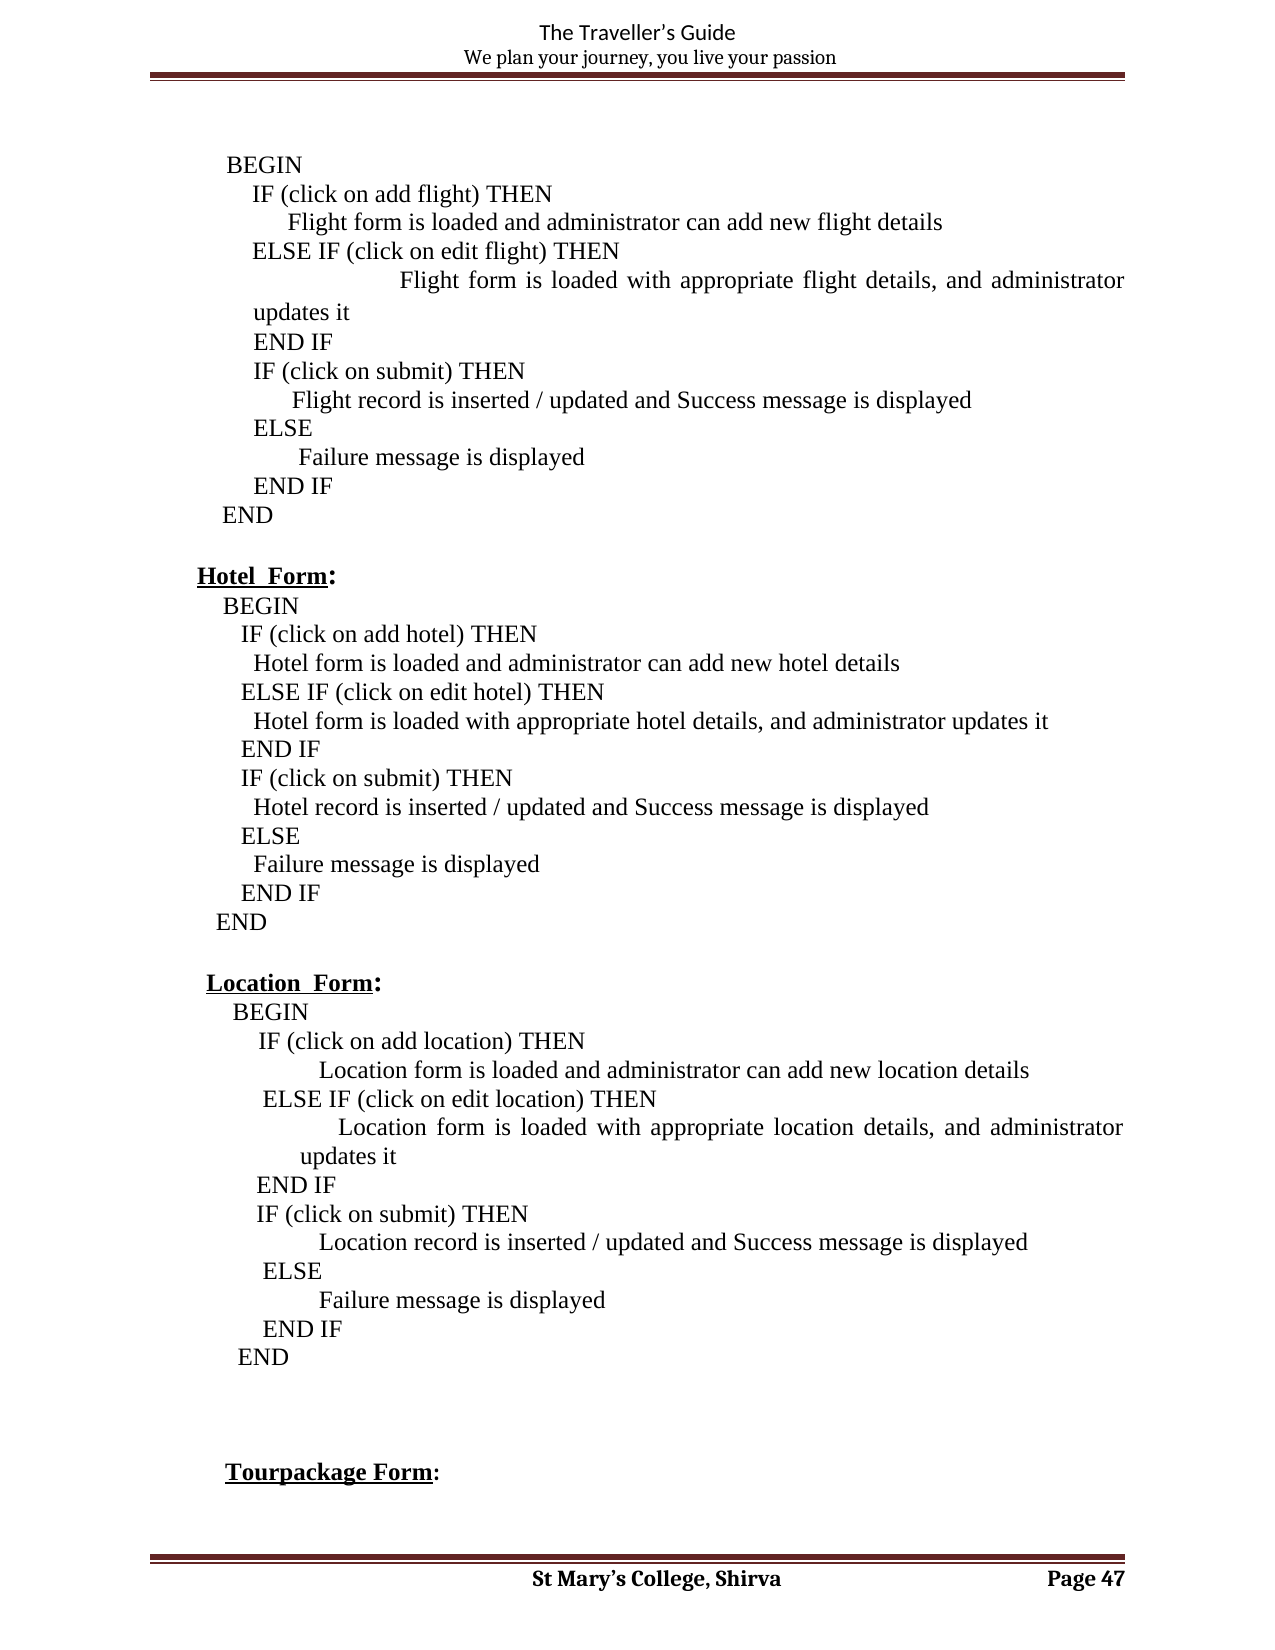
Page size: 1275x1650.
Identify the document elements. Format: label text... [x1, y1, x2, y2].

text Failure message is displayed [206, 849, 1125, 878]
text Else [262, 1256, 1125, 1285]
text End if [253, 327, 1125, 356]
text End if [206, 1314, 1125, 1342]
text If (click on submit) then [253, 356, 1125, 385]
text End if [206, 734, 1125, 763]
text Begin [187, 997, 1125, 1026]
text End if [244, 1170, 1125, 1199]
text End if [206, 878, 1125, 907]
text Flight record is inserted / updated and Success message is displayed [253, 385, 1125, 413]
text End [206, 907, 1125, 936]
text End if [253, 471, 1125, 500]
text Flight form is loaded and administrator can add new flight details [187, 207, 1125, 236]
text Else [206, 821, 1125, 849]
text End [103, 500, 1125, 528]
text Begin [187, 150, 1125, 179]
text if (click on add location) then [187, 1026, 1125, 1055]
text If (click on submit) then [206, 1199, 1125, 1227]
text Location Form: [206, 964, 1125, 997]
text Else [253, 413, 1125, 442]
text If (click on submit) then [206, 763, 1125, 792]
text Flight form is loaded with appropriate flight details, and administrator updates it [253, 265, 1125, 327]
text Hotel form is loaded with appropriate hotel details, and administrator updates it [206, 706, 1125, 734]
text if (click on add flight) then [187, 179, 1125, 207]
text Else if (click on edit location) then [262, 1084, 1125, 1112]
text Failure message is displayed [253, 442, 1125, 471]
text Location form is loaded and administrator can add new location details [281, 1055, 1125, 1084]
text Hotel Form: [197, 557, 1125, 591]
text End [206, 1342, 1125, 1371]
text if (click on add hotel) then [206, 619, 1125, 648]
text Begin [197, 591, 1125, 619]
text Hotel form is loaded and administrator can add new hotel details [206, 648, 1125, 677]
text Location record is inserted / updated and Success message is displayed [281, 1227, 1125, 1256]
text Else if (click on edit hotel) then [206, 677, 1125, 706]
text Tourpackage Form: [225, 1457, 1125, 1487]
text Else if (click on edit flight) then [187, 236, 1125, 265]
text Location form is loaded with appropriate location details, and administrator updates it [281, 1112, 1125, 1170]
text Hotel record is inserted / updated and Success message is displayed [206, 792, 1125, 821]
text Failure message is displayed [281, 1285, 1125, 1314]
